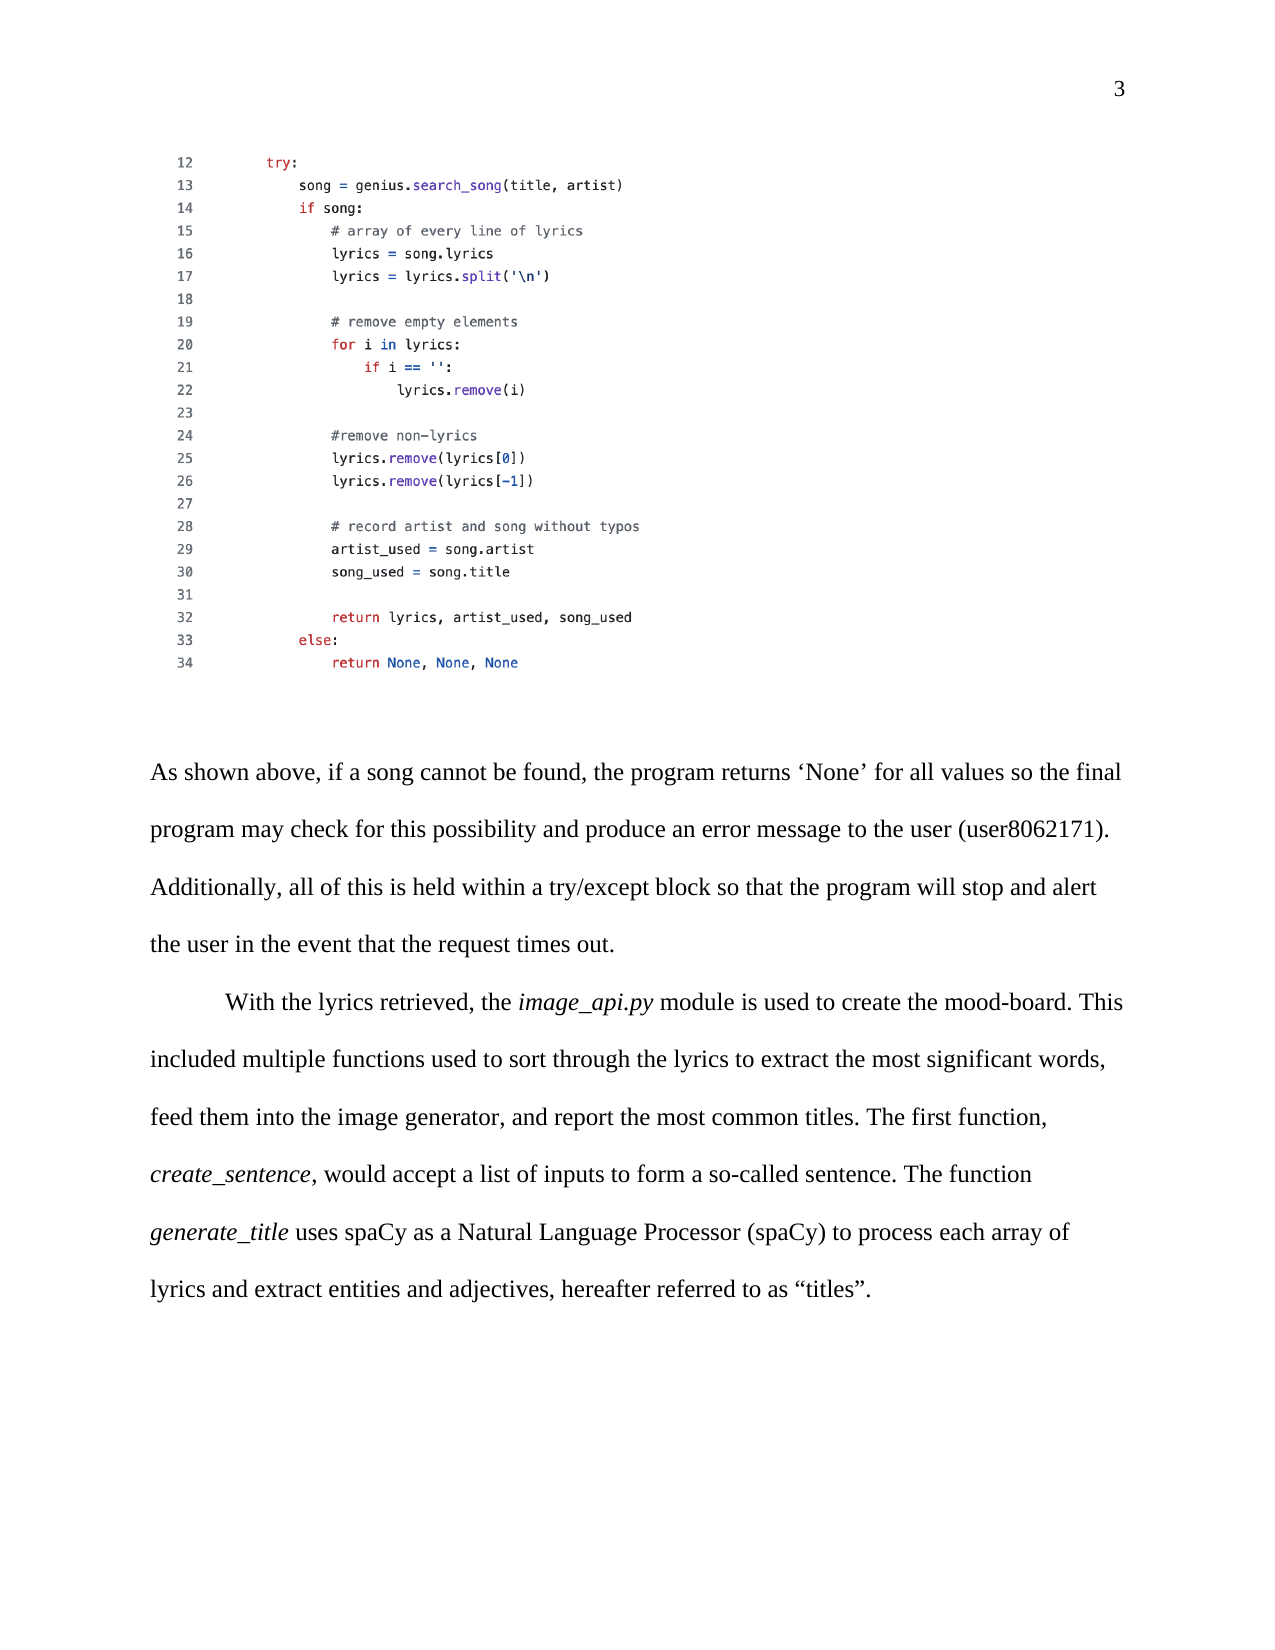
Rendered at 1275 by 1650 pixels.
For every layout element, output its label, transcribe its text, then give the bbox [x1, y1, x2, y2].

picture [150, 150, 898, 673]
text With the lyrics retrieved, the image_api.py module is used to create the mood-board. This included multiple functions used to sort through the lyrics to extract the most significant words, feed them into the image generator, and report the most common titles. The first function, create_sentence, would accept a list of inputs to form a so-called sentence. The function generate_title uses spaCy as a Natural Language Processor (spaCy) to process each array of lyrics and extract entities and adjectives, hereafter referred to as “titles”. [150, 987, 1125, 1303]
text As shown above, if a song cannot be found, the program returns ‘None’ for all values so the final program may check for this possibility and produce an error message to the user (user8062171). Additionally, all of this is held within a try/except block so that the program will stop and alert the user in the event that the request times out. [150, 757, 1125, 958]
